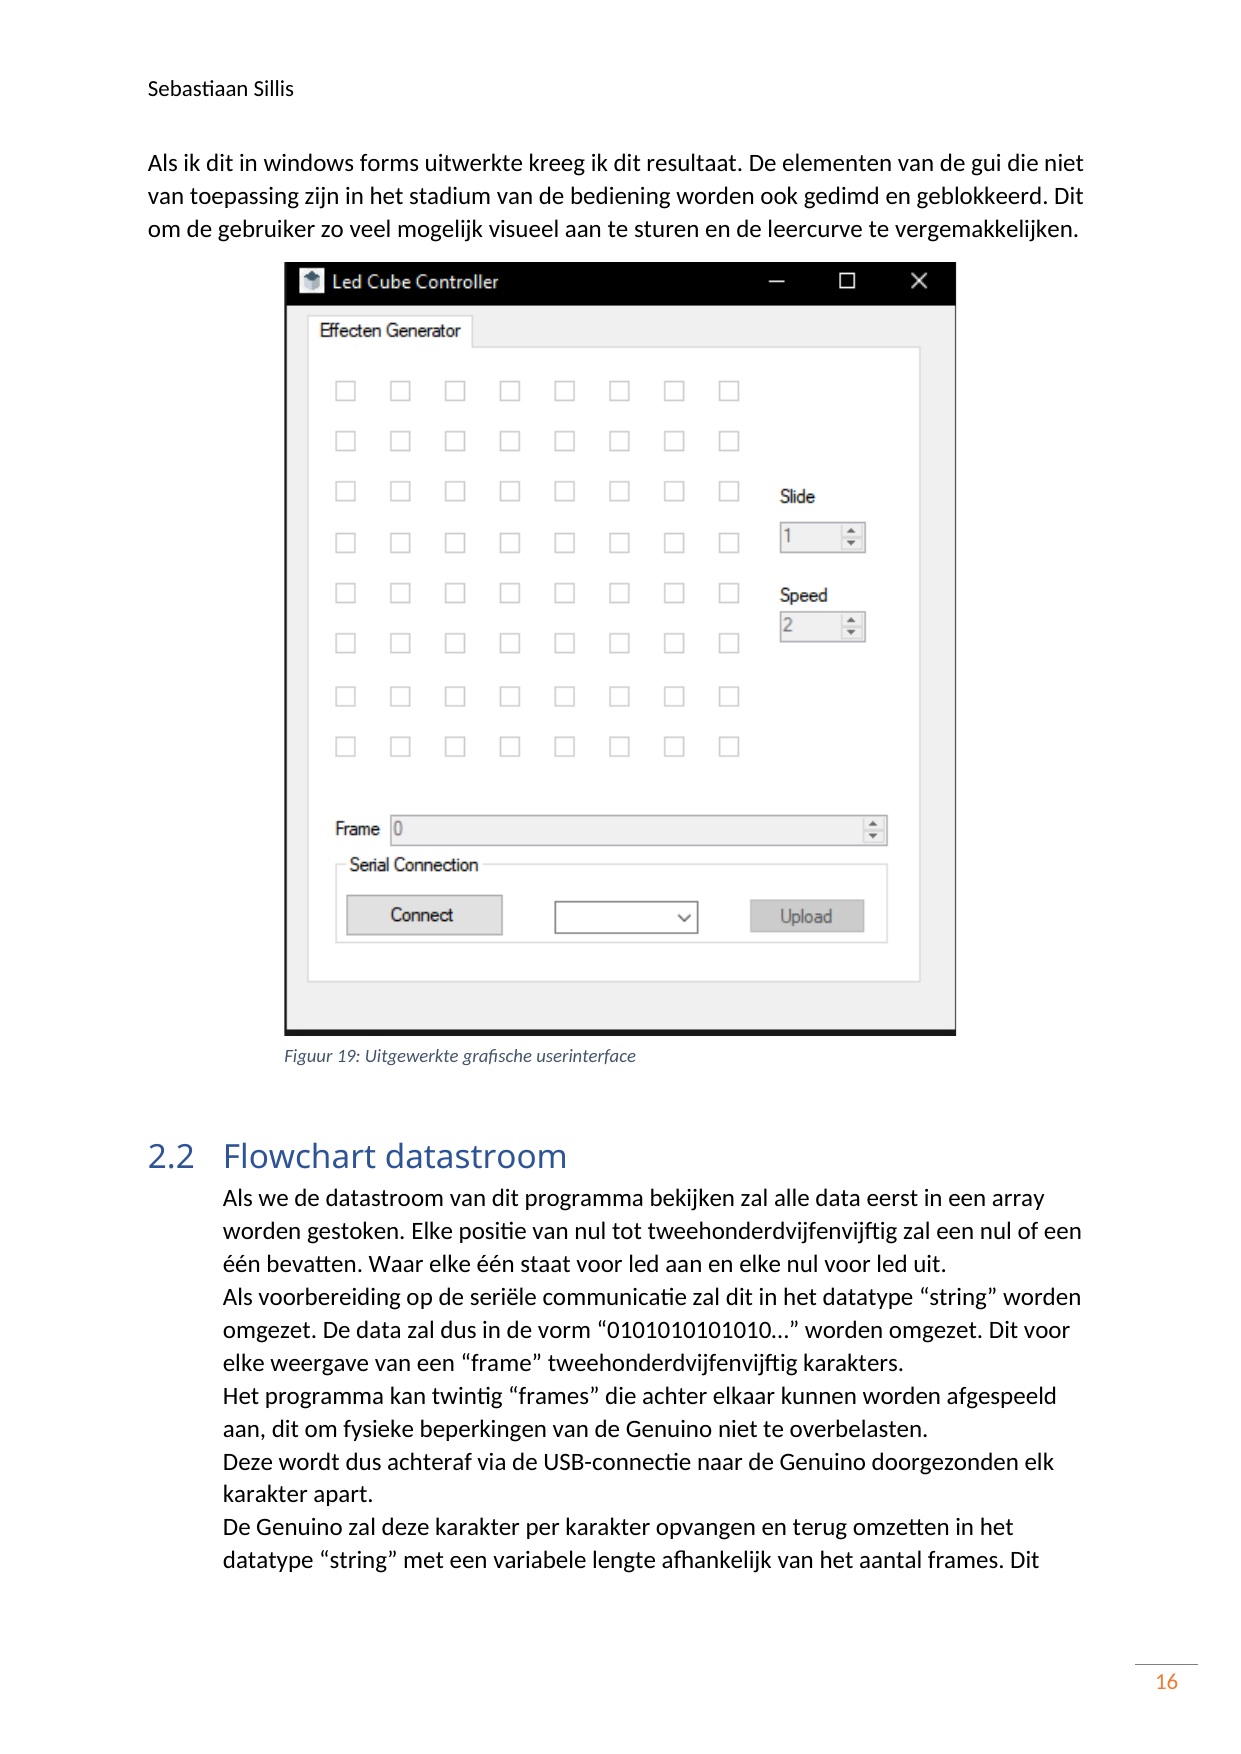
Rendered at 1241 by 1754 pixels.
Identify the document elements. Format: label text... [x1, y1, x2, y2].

list Als we de datastroom van dit programma bekijken zal alle data eerst in een array worden gestoken. Elke positie van nul tot tweehonderdvijfenvijftig zal een nul of een één bevatten. Waar elke één staat voor led aan en elke nul voor led uit. [223, 1182, 1093, 1279]
text Als ik dit in windows forms uitwerkte kreeg ik dit resultaat. De elementen van de gui die niet van toepassing zijn in het stadium van de bediening worden ook gedimd en geblokkeerd. Dit om de gebruiker zo veel mogelijk visueel aan te sturen en de leercurve te vergemakkelijken. [148, 148, 1093, 244]
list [223, 1511, 1093, 1575]
subtitle Flowchart datastroom [148, 1133, 1093, 1179]
list Als voorbereiding op de seriële communicatie zal dit in het datatype “string” worden omgezet. De data zal dus in de vorm “0101010101010…” worden omgezet. Dit voor elke weergave van een “frame” tweehonderdvijfenvijftig karakters. [223, 1281, 1093, 1377]
list Deze wordt dus achteraf via de USB-connectie naar de Genuino doorgezonden elk karakter apart. [223, 1446, 1093, 1509]
list Het programma kan twintig “frames” die achter elkaar kunnen worden afgespeeld aan, dit om fysieke beperkingen van de Genuino niet te overbelasten. [223, 1380, 1093, 1443]
picture [284, 262, 957, 1036]
